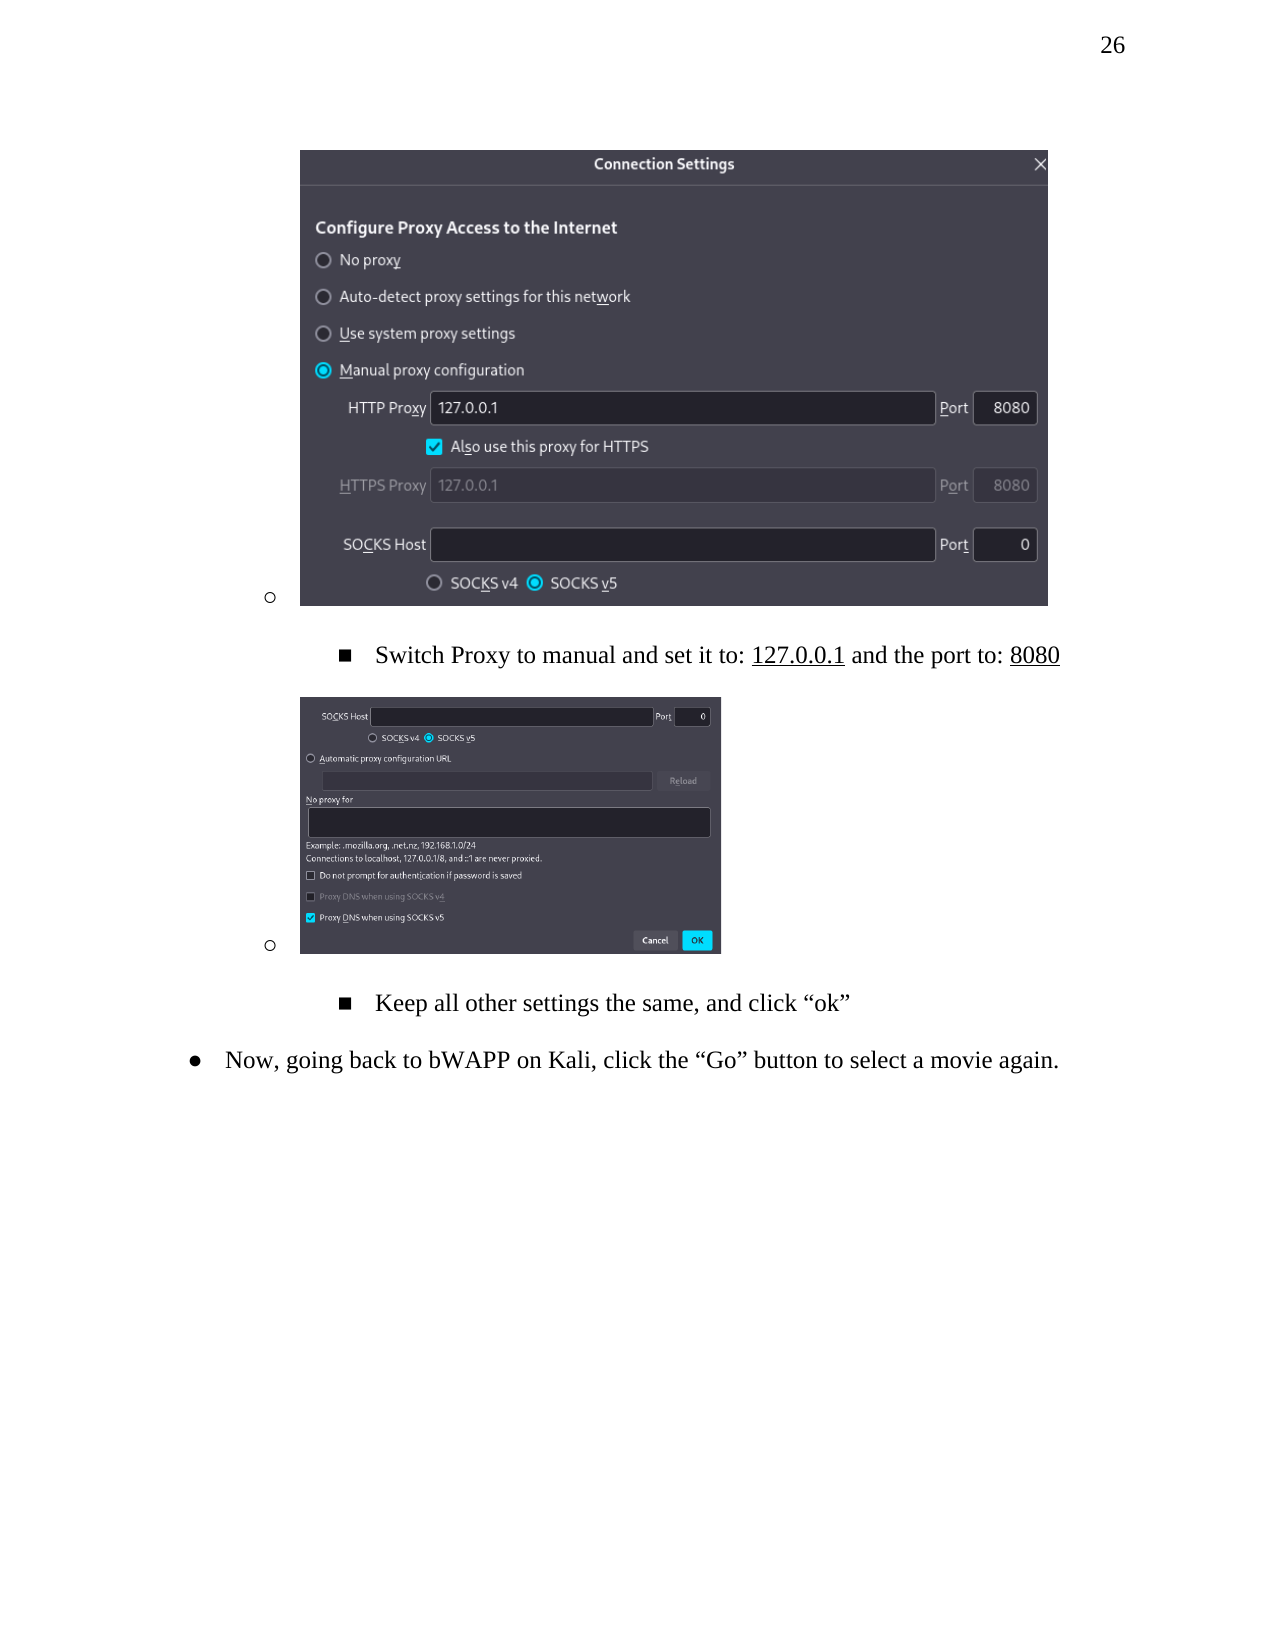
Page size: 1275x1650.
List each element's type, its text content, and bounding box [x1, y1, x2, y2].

list Now, going back to bWAPP on Kali, click the “Go” button to select a movie again. [187, 1045, 1125, 1074]
picture [300, 150, 1048, 606]
list Keep all other settings the same, and click “ok” [337, 988, 1125, 1017]
picture [300, 697, 722, 954]
list Switch Proxy to manual and set it to: 127.0.0.1 and the port to: 8080 [337, 640, 1125, 668]
